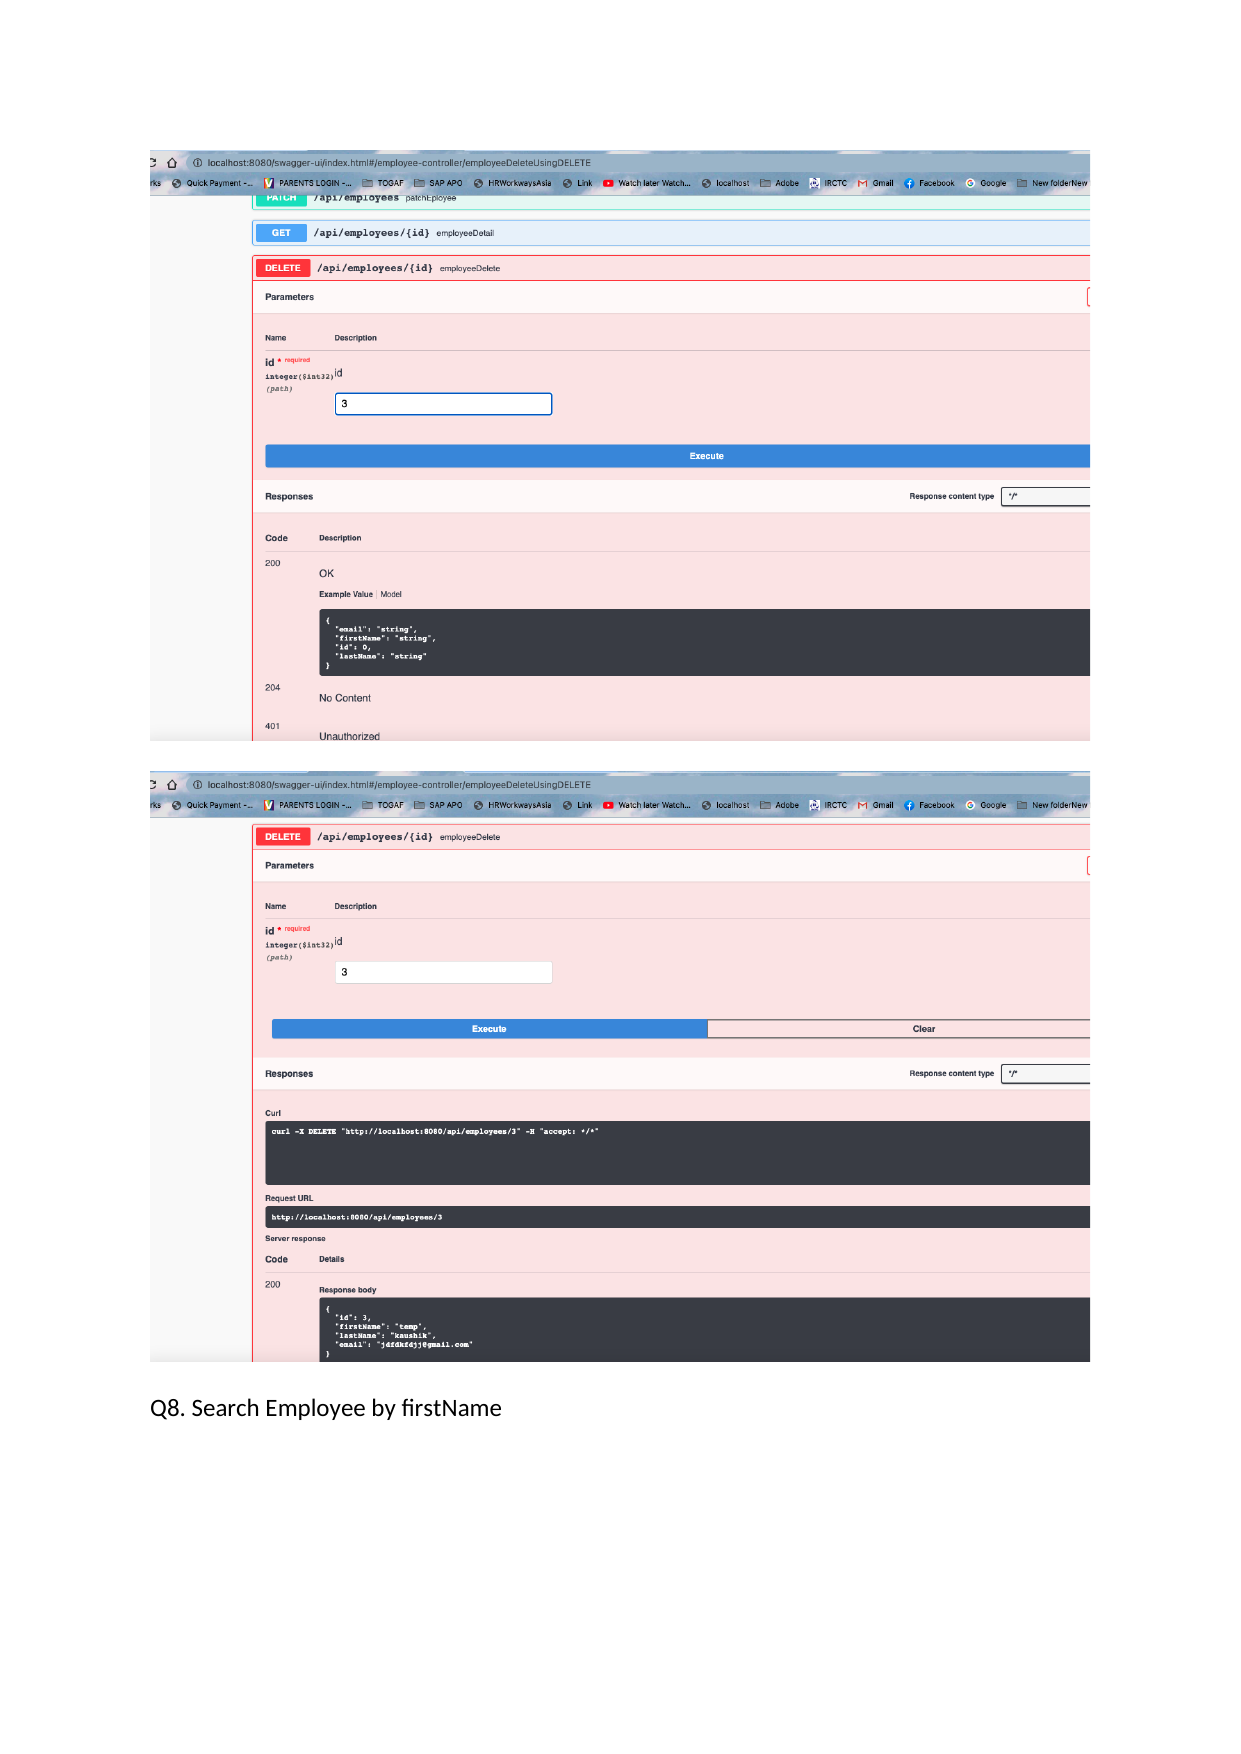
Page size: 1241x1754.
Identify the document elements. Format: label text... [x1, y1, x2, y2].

picture [150, 771, 1091, 1362]
picture [150, 150, 1091, 741]
text Q8. Search Employee by firstName [150, 1392, 1090, 1423]
